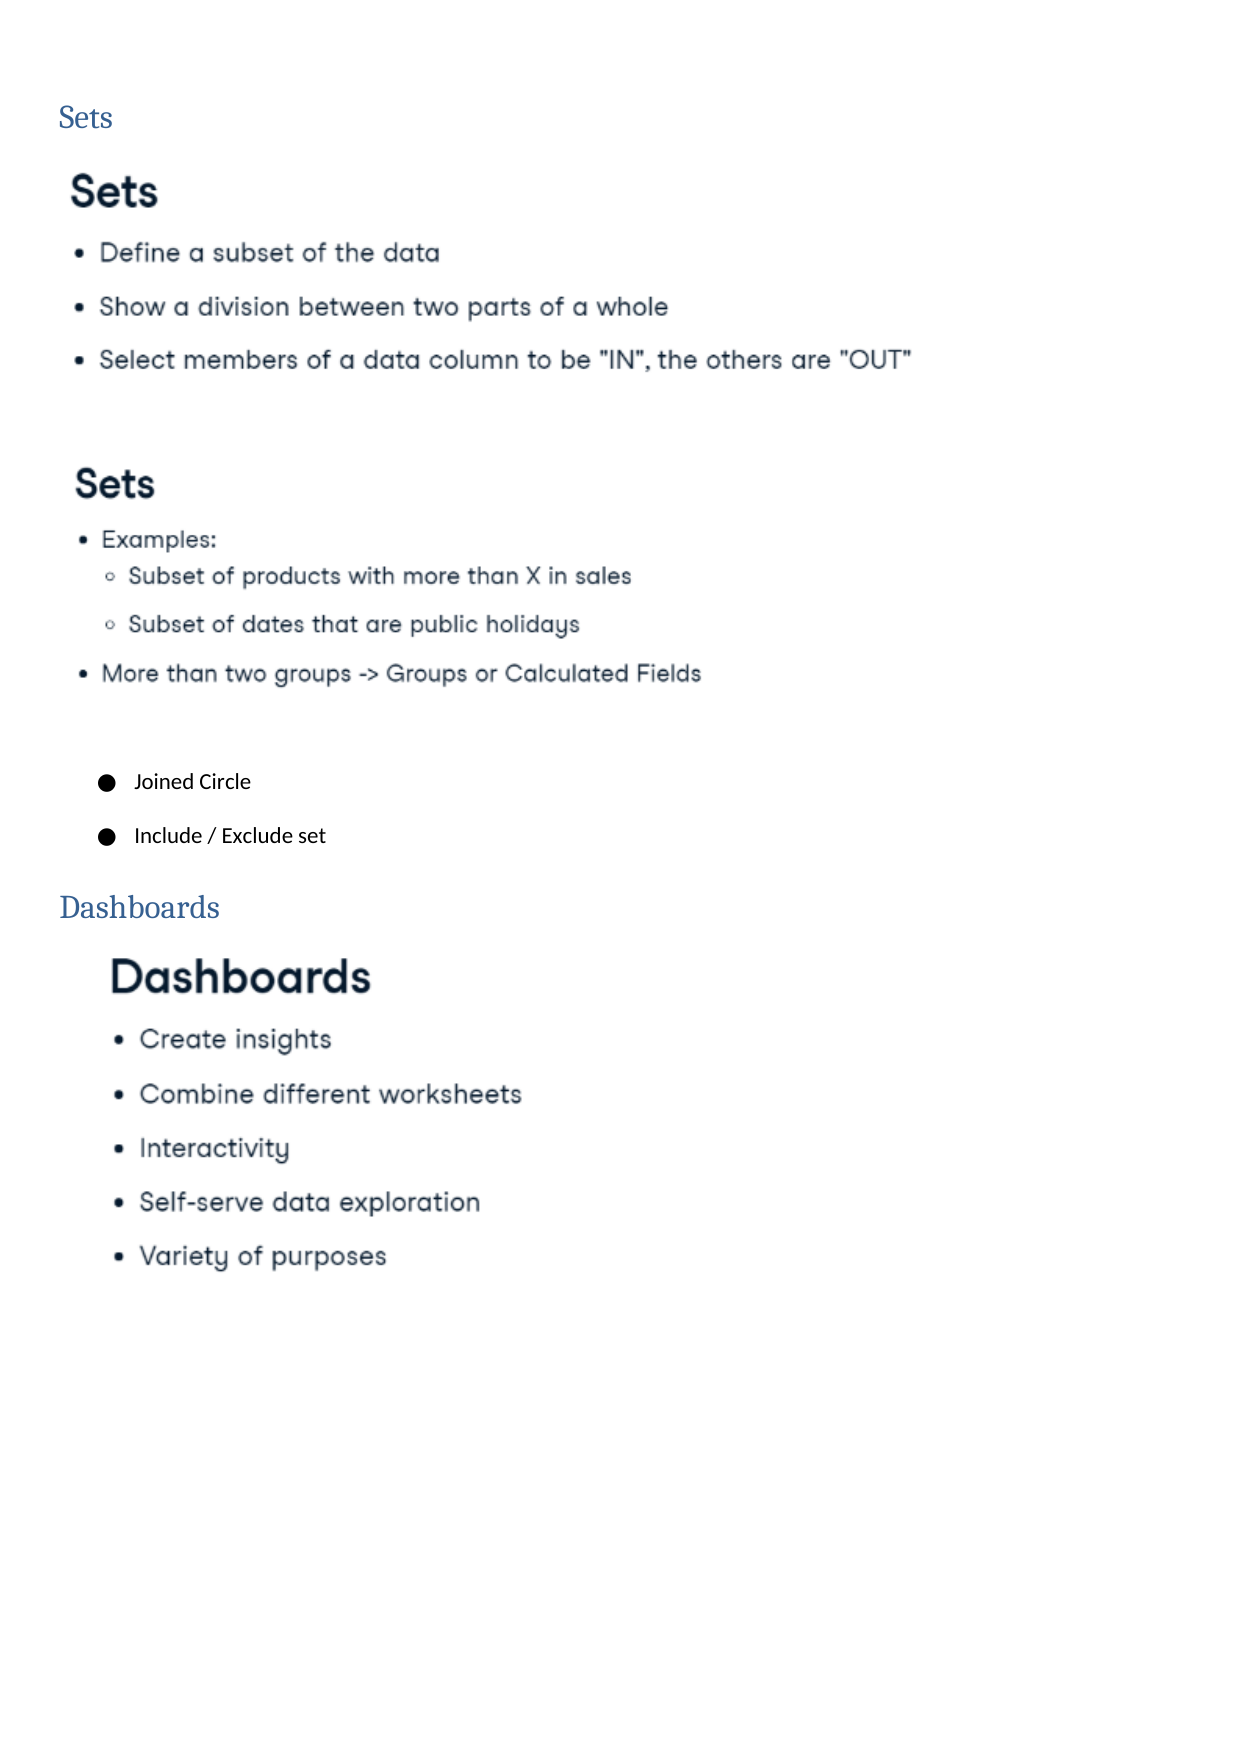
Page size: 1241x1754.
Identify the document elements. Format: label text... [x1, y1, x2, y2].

subtitle Dashboards [59, 888, 1167, 927]
picture [59, 462, 734, 731]
list Include / Exclude set [97, 809, 1167, 856]
subtitle Sets [59, 99, 1167, 137]
picture [59, 142, 974, 438]
list Joined Circle [97, 755, 1167, 802]
picture [96, 932, 564, 1356]
